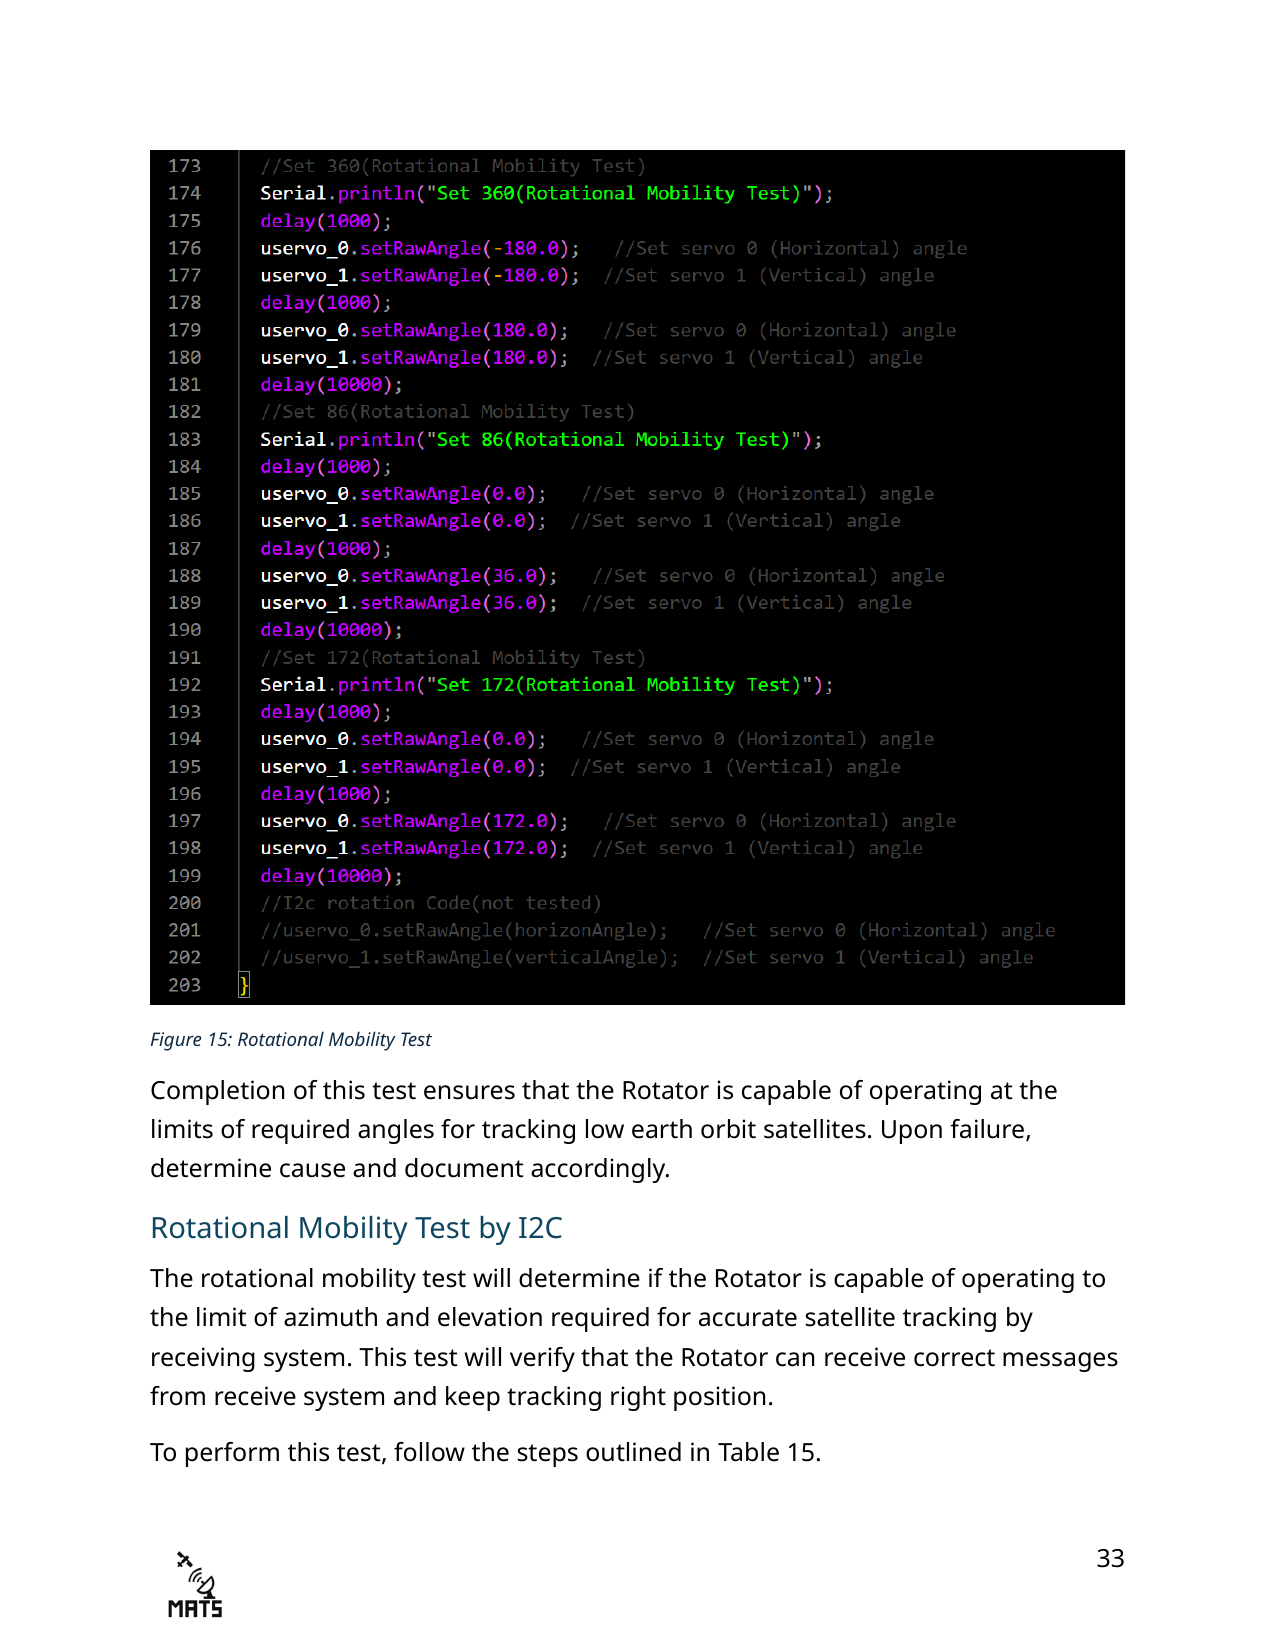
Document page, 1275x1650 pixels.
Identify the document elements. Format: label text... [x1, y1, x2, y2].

text The rotational mobility test will determine if the Rotator is capable of operating to the limit of azimuth and elevation required for accurate satellite tracking by receiving system. This test will verify that the Rotator can receive correct messages from receive system and keep tracking right position. [150, 1261, 1125, 1412]
text Figure 15: Rotational Mobility Test [150, 1026, 1125, 1052]
picture [150, 150, 1125, 1005]
text To perform this test, follow the steps outlined in Table 15. [150, 1434, 1125, 1468]
picture [150, 1542, 240, 1632]
text Completion of this test ensures that the Rotator is capable of operating at the limits of required angles for tracking low earth orbit satellites. Upon failure, determine cause and document accordingly. [150, 1073, 1125, 1185]
subtitle Rotational Mobility Test by I2C [150, 1207, 1125, 1247]
